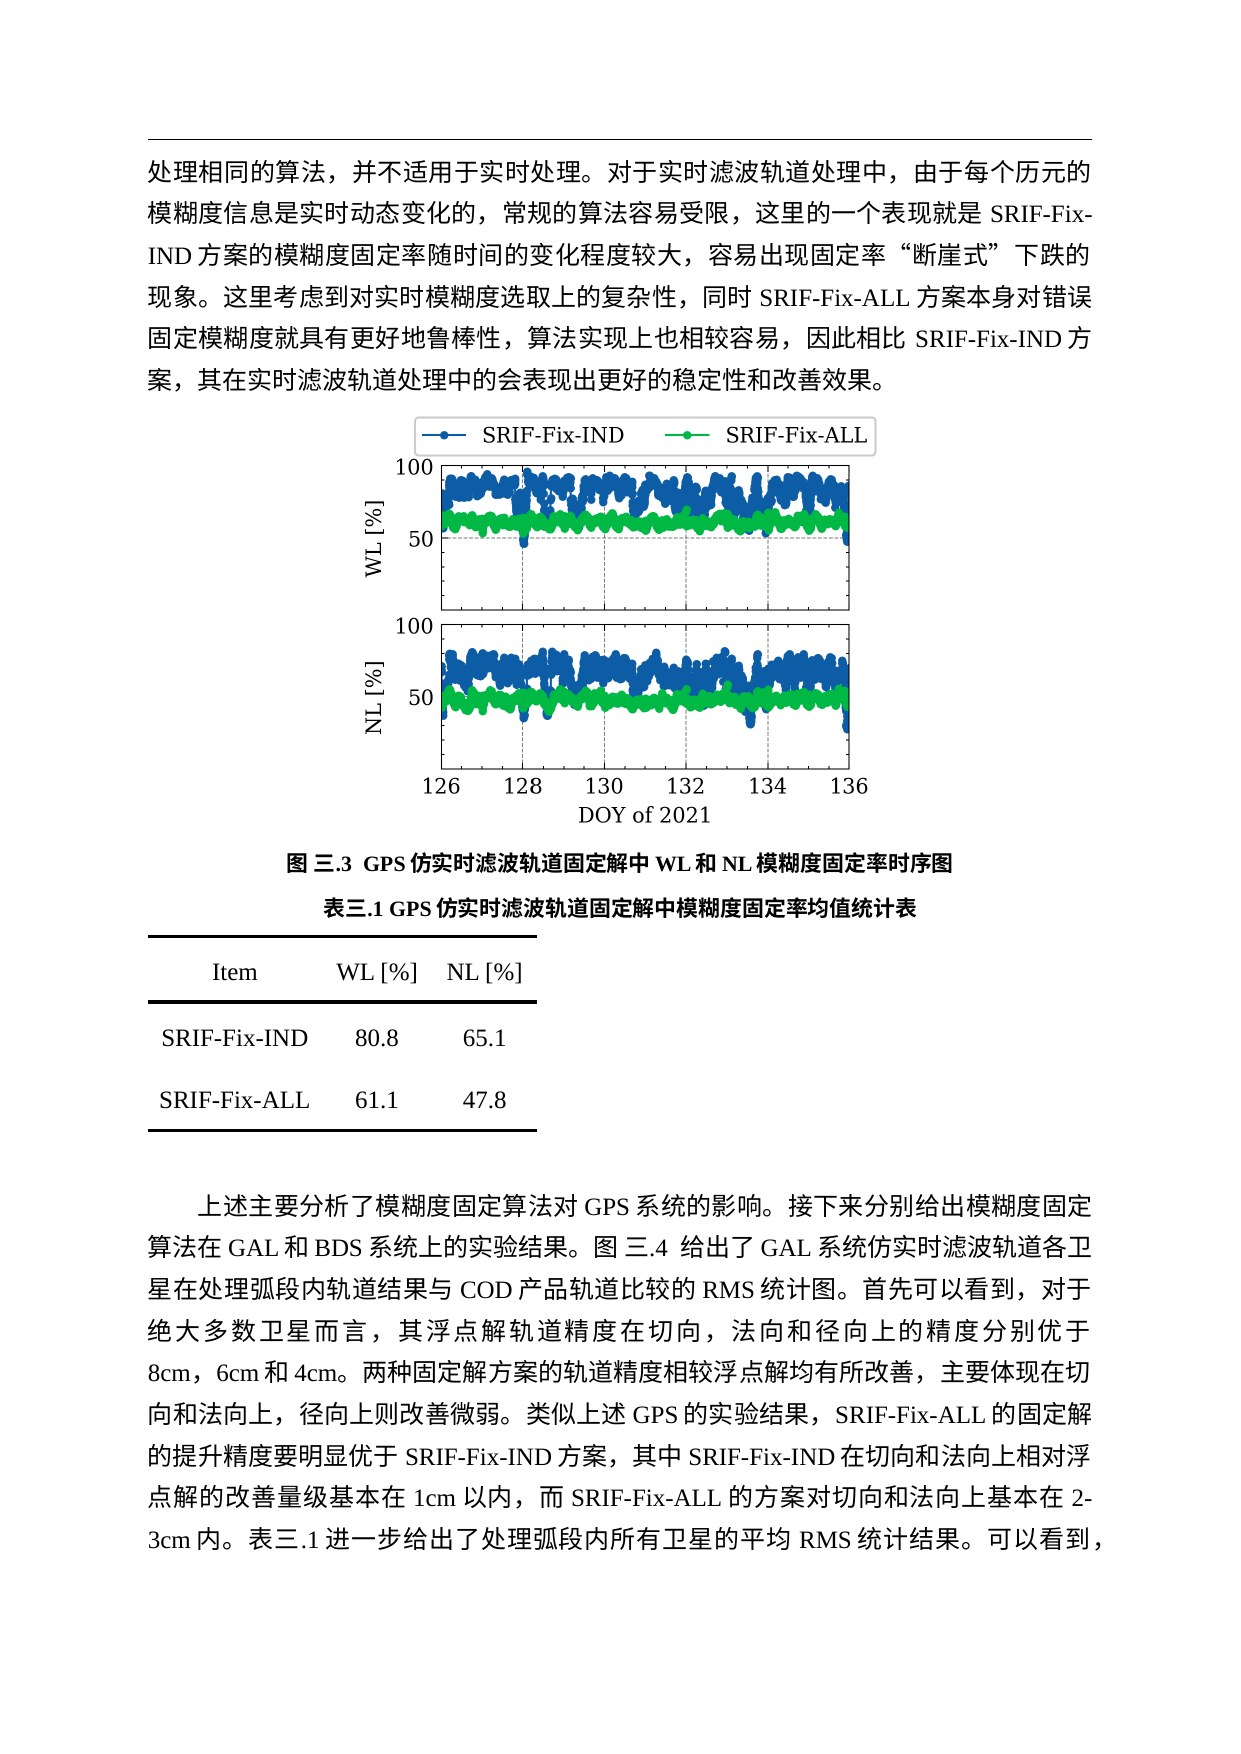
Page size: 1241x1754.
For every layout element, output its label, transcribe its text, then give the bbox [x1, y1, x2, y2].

table_header Item [148, 938, 322, 1000]
table_header WL [%] [322, 938, 432, 1000]
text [148, 1182, 1092, 1557]
table_cell 61.1 [322, 1066, 432, 1128]
table_cell 65.1 [432, 1004, 537, 1066]
table_cell SRIF-Fix-ALL [148, 1066, 322, 1128]
picture [357, 410, 883, 834]
table_cell 47.8 [432, 1066, 537, 1128]
table_cell SRIF-Fix-IND [148, 1004, 322, 1066]
text GPS仿实时滤波轨道固定解中模糊度固定率均值统计表 [148, 891, 1092, 922]
table_cell 80.8 [322, 1004, 432, 1066]
text GPS仿实时滤波轨道固定解中WL和NL模糊度固定率时序图 [148, 846, 1092, 878]
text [148, 148, 1092, 398]
table_header NL [%] [432, 938, 537, 1000]
